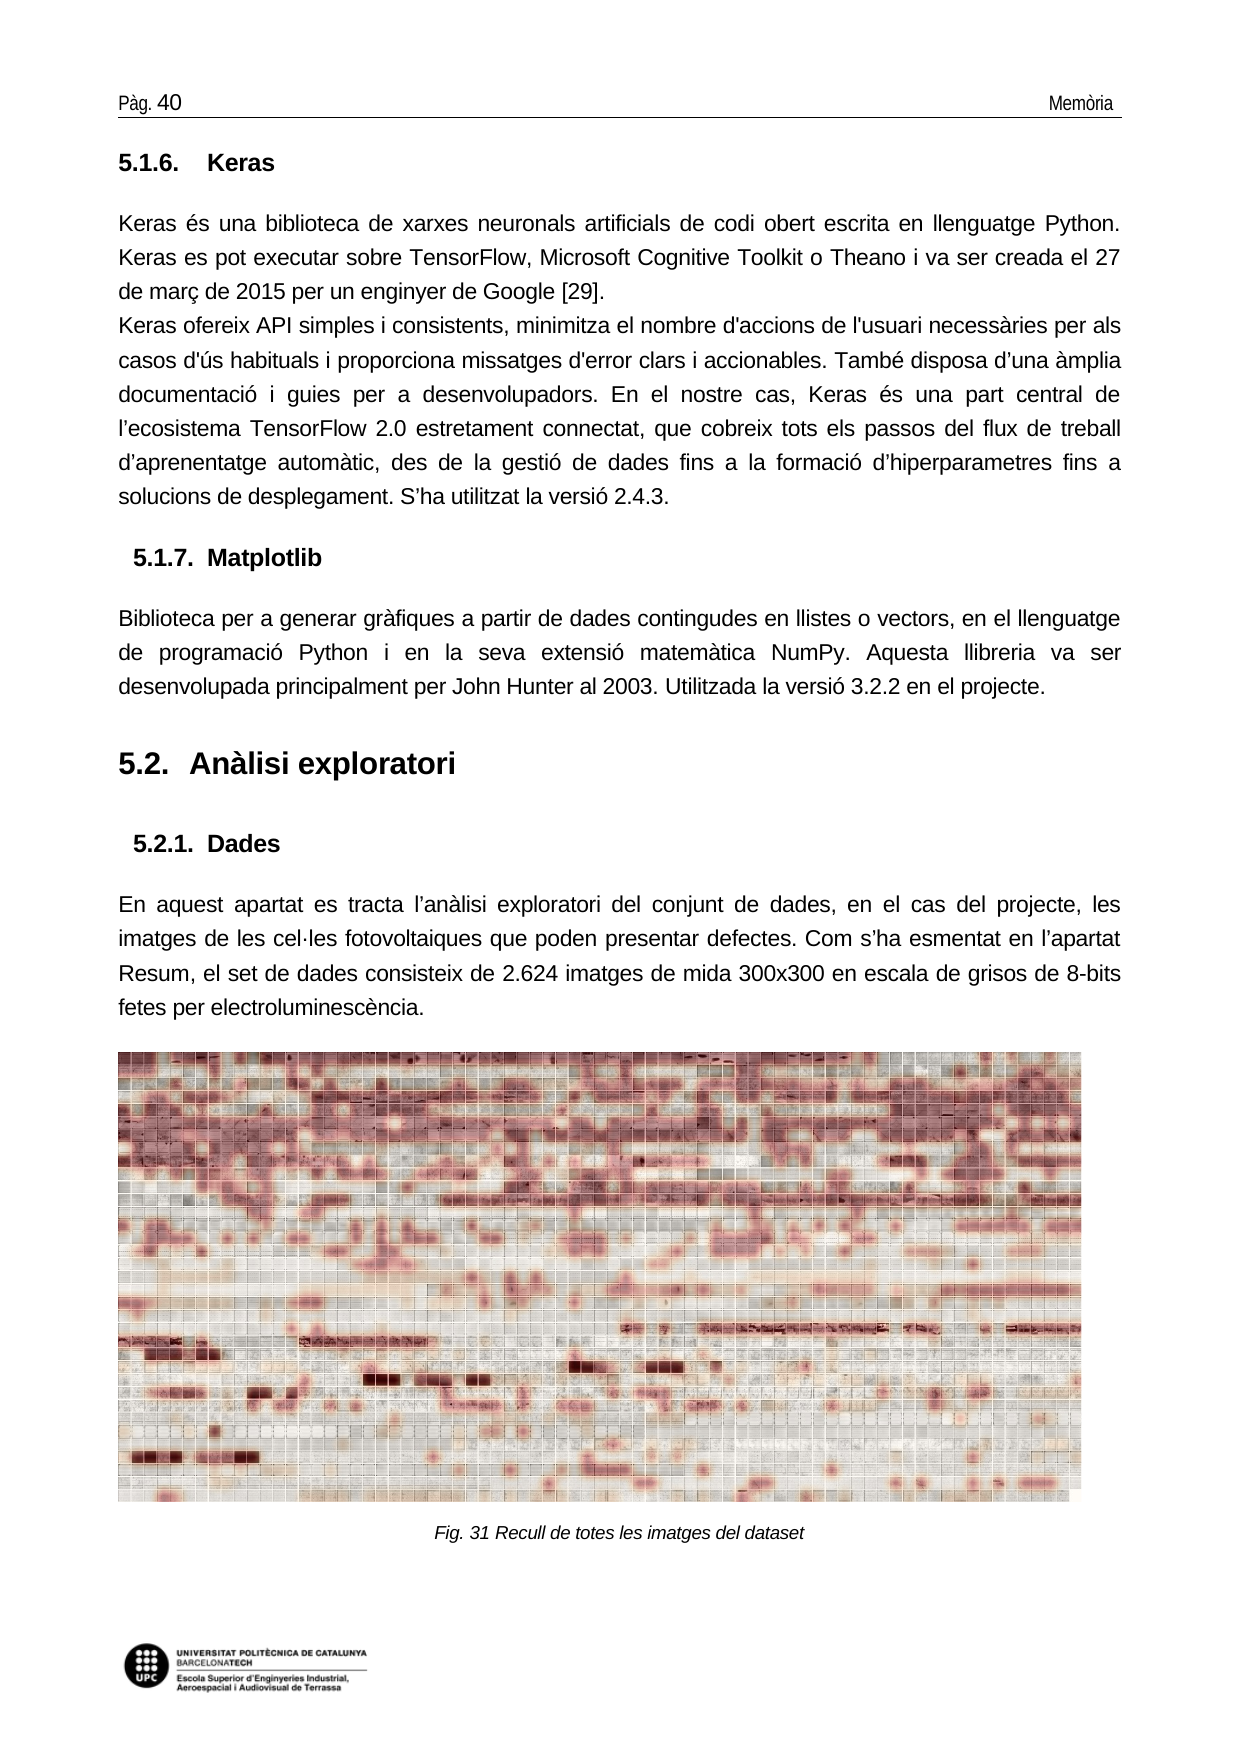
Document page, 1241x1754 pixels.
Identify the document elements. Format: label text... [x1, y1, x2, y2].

text Keras ofereix API simples i consistents, minimitza el nombre d'accions de l'usuari necessàries per als casos d'ús habituals i proporciona missatges d'error clars i accionables. També disposa d’una àmplia documentació i guies per a desenvolupadors. En el nostre cas, Keras és una part central de l’ecosistema TensorFlow 2.0 estretament connectat, que cobreix tots els passos del flux de treball d’aprenentatge automàtic, des de la gestió de dades fins a la formació d’hiperparametres fins a solucions de desplegament. S’ha utilitzat la versió 2.4.3. [118, 312, 1122, 510]
text En aquest apartat es tracta l’anàlisi exploratori del conjunt de dades, en el cas del projecte, les imatges de les cel·les fotovoltaiques que poden presentar defectes. Com s’ha esmentat en l’apartat Resum, el set de dades consisteix de 2.624 imatges de mida 300x300 en escala de grisos de 8-bits fetes per electroluminescència. [118, 891, 1122, 1020]
picture [118, 1052, 1082, 1502]
text Keras és una biblioteca de xarxes neuronals artificials de codi obert escrita en llenguatge Python. Keras es pot executar sobre TensorFlow, Microsoft Cognitive Toolkit o Theano i va ser creada el 27 de març de 2015 per un enginyer de Google [29]. [118, 210, 1122, 305]
subtitle Keras [118, 148, 1122, 176]
picture [118, 1634, 374, 1702]
text Biblioteca per a generar gràfiques a partir de dades contingudes en llistes o vectors, en el llenguatge de programació Python i en la seva extensió matemàtica NumPy. Aquesta llibreria va ser desenvolupada principalment per John Hunter al 2003. Utilitzada la versió 3.2.2 en el projecte. [118, 665, 1122, 699]
subtitle Anàlisi exploratori [118, 745, 1122, 781]
subtitle Dades [133, 829, 1122, 858]
subtitle Matplotlib [133, 542, 1122, 571]
text Fig. 31 Recull de totes les imatges del dataset [118, 1522, 1122, 1544]
